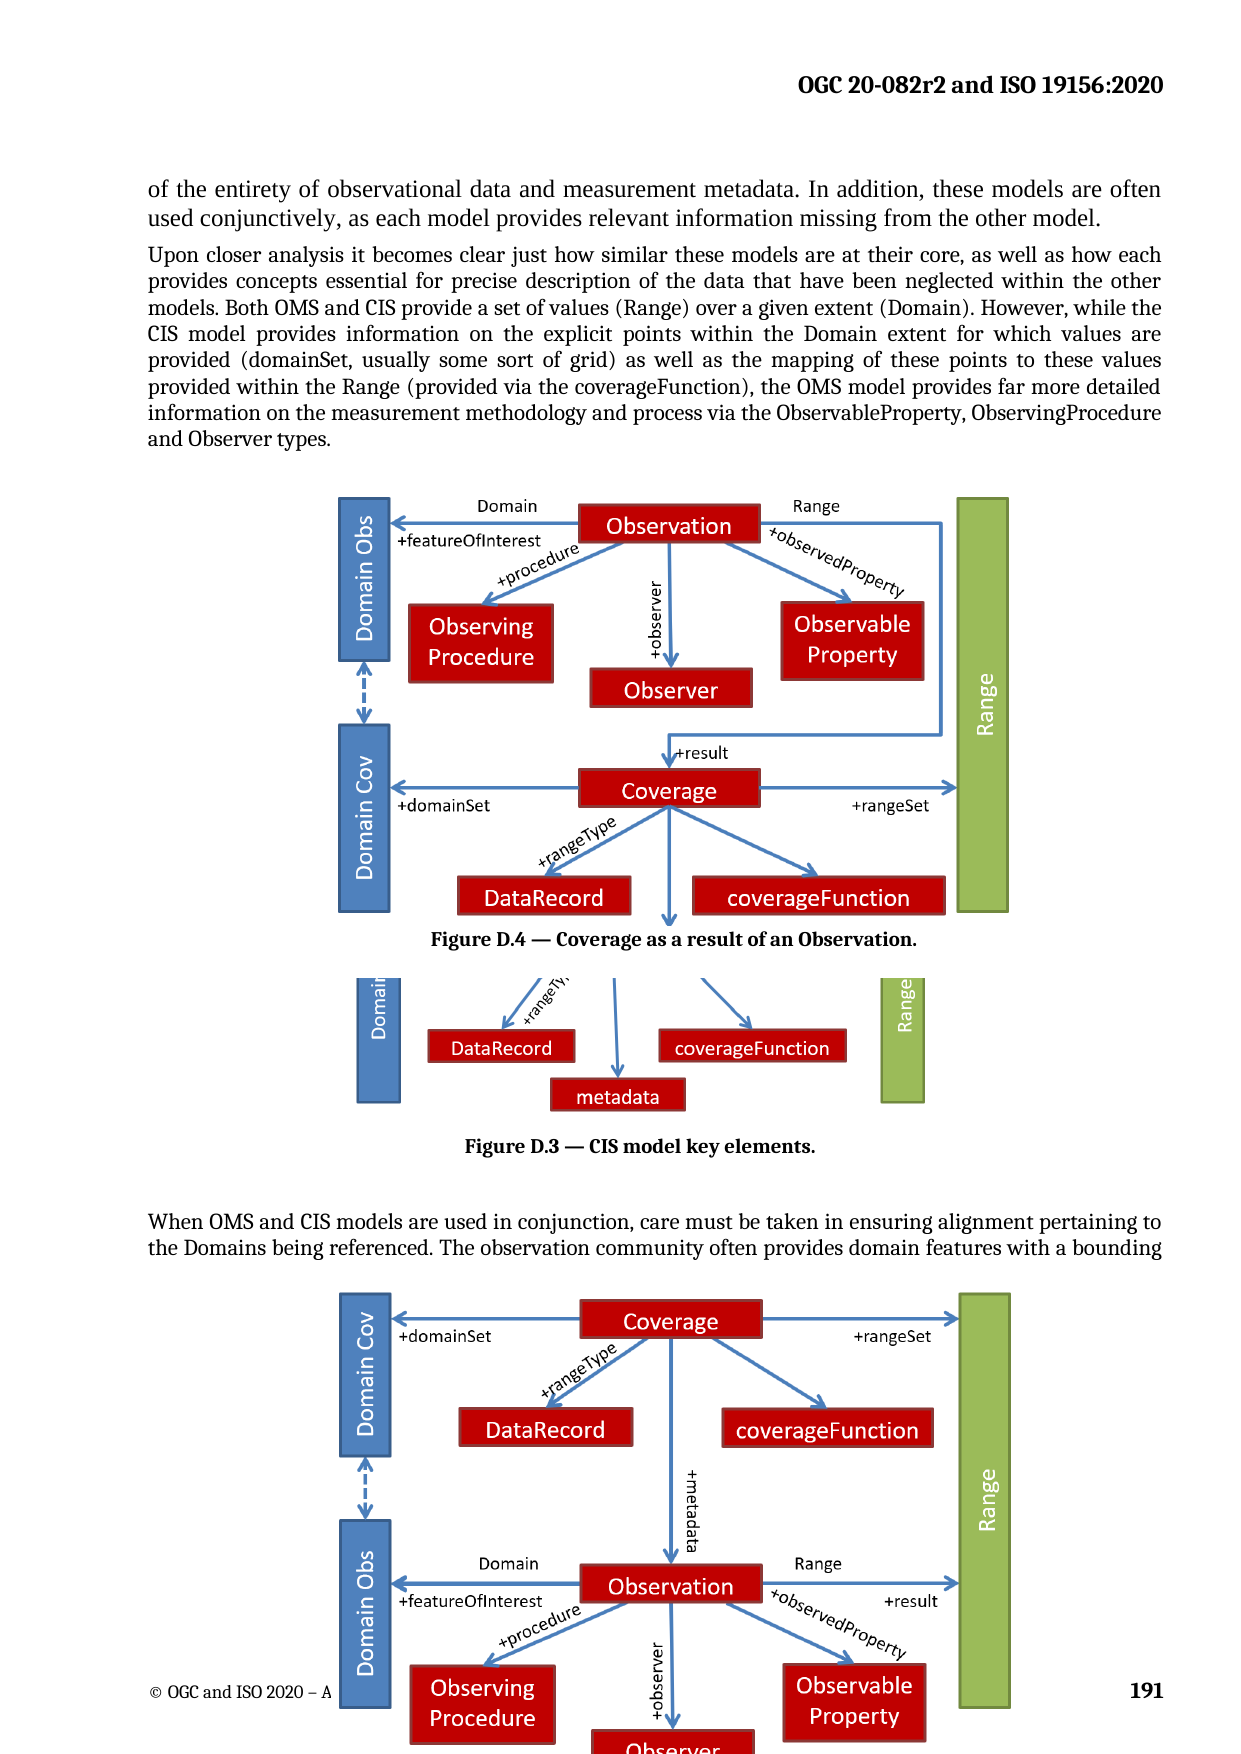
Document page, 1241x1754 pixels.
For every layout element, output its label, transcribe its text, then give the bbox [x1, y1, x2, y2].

picture [331, 977, 1017, 1124]
picture [331, 490, 1017, 926]
picture [331, 1285, 1024, 1754]
text Upon closer analysis it becomes clear just how similar these models are at their core, as well as how each provides concepts essential for precise description of the data that have been neglected within the other models. Both OMS and CIS provide a set of values (Range) over a given extent (Domain). However, while the CIS model provides information on the explicit points within the Domain extent for which values are provided (domainSet, usually some sort of grid) as well as the mapping of these points to these values provided within the Range (provided via the coverageFunction), the OMS model provides far more detailed information on the measurement methodology and process via the ObservableProperty, ObservingProcedure and Observer types. [148, 242, 1163, 453]
